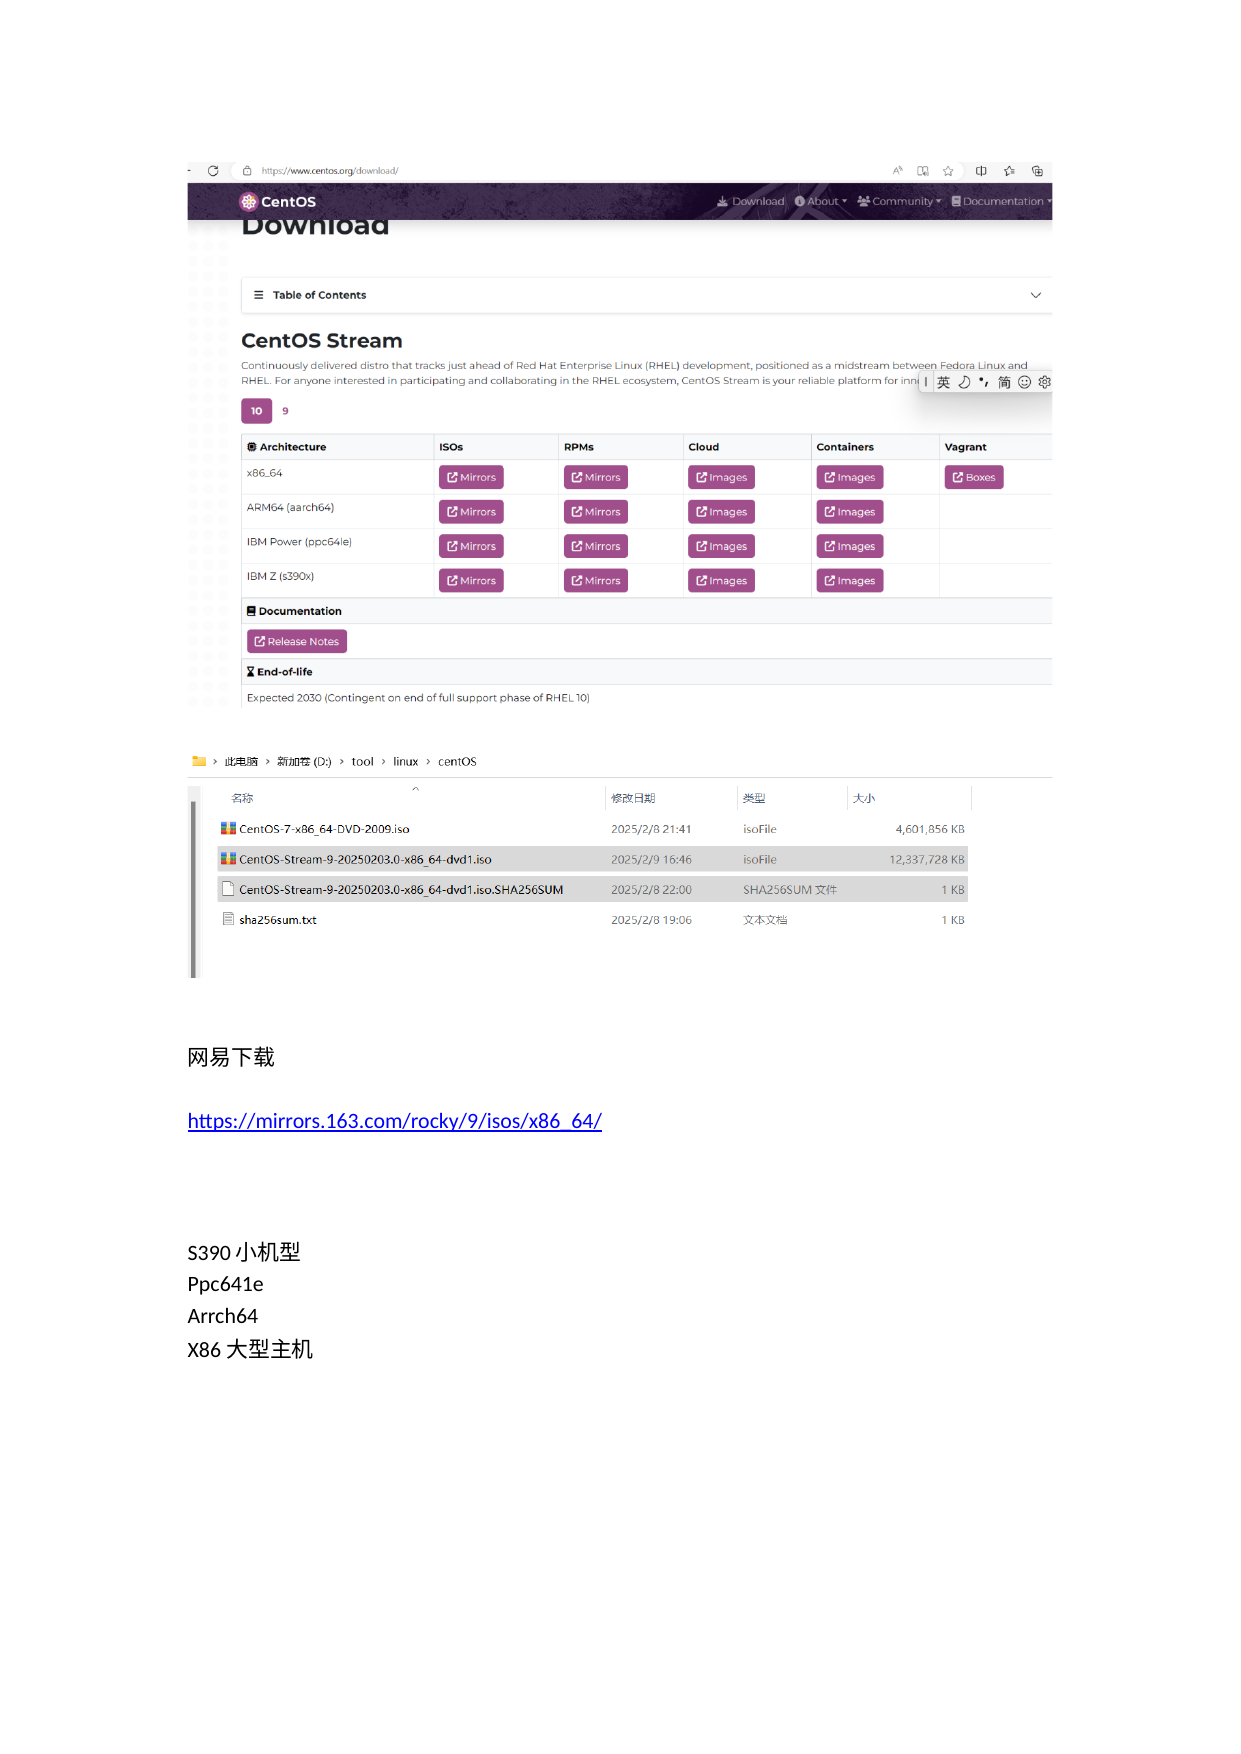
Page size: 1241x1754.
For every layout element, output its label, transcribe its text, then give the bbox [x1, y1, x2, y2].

picture [187, 747, 1053, 978]
text X86 大型主机 [187, 1332, 1053, 1364]
text 网易下载 [187, 1039, 1053, 1072]
text S390小机型 [187, 1234, 1053, 1267]
picture [187, 162, 1053, 708]
text https://mirrors.163.com/rocky/9/isos/x86_64/ [187, 1104, 1053, 1137]
text Arrch64 [187, 1299, 1053, 1332]
text Ppc641e [187, 1267, 1053, 1299]
